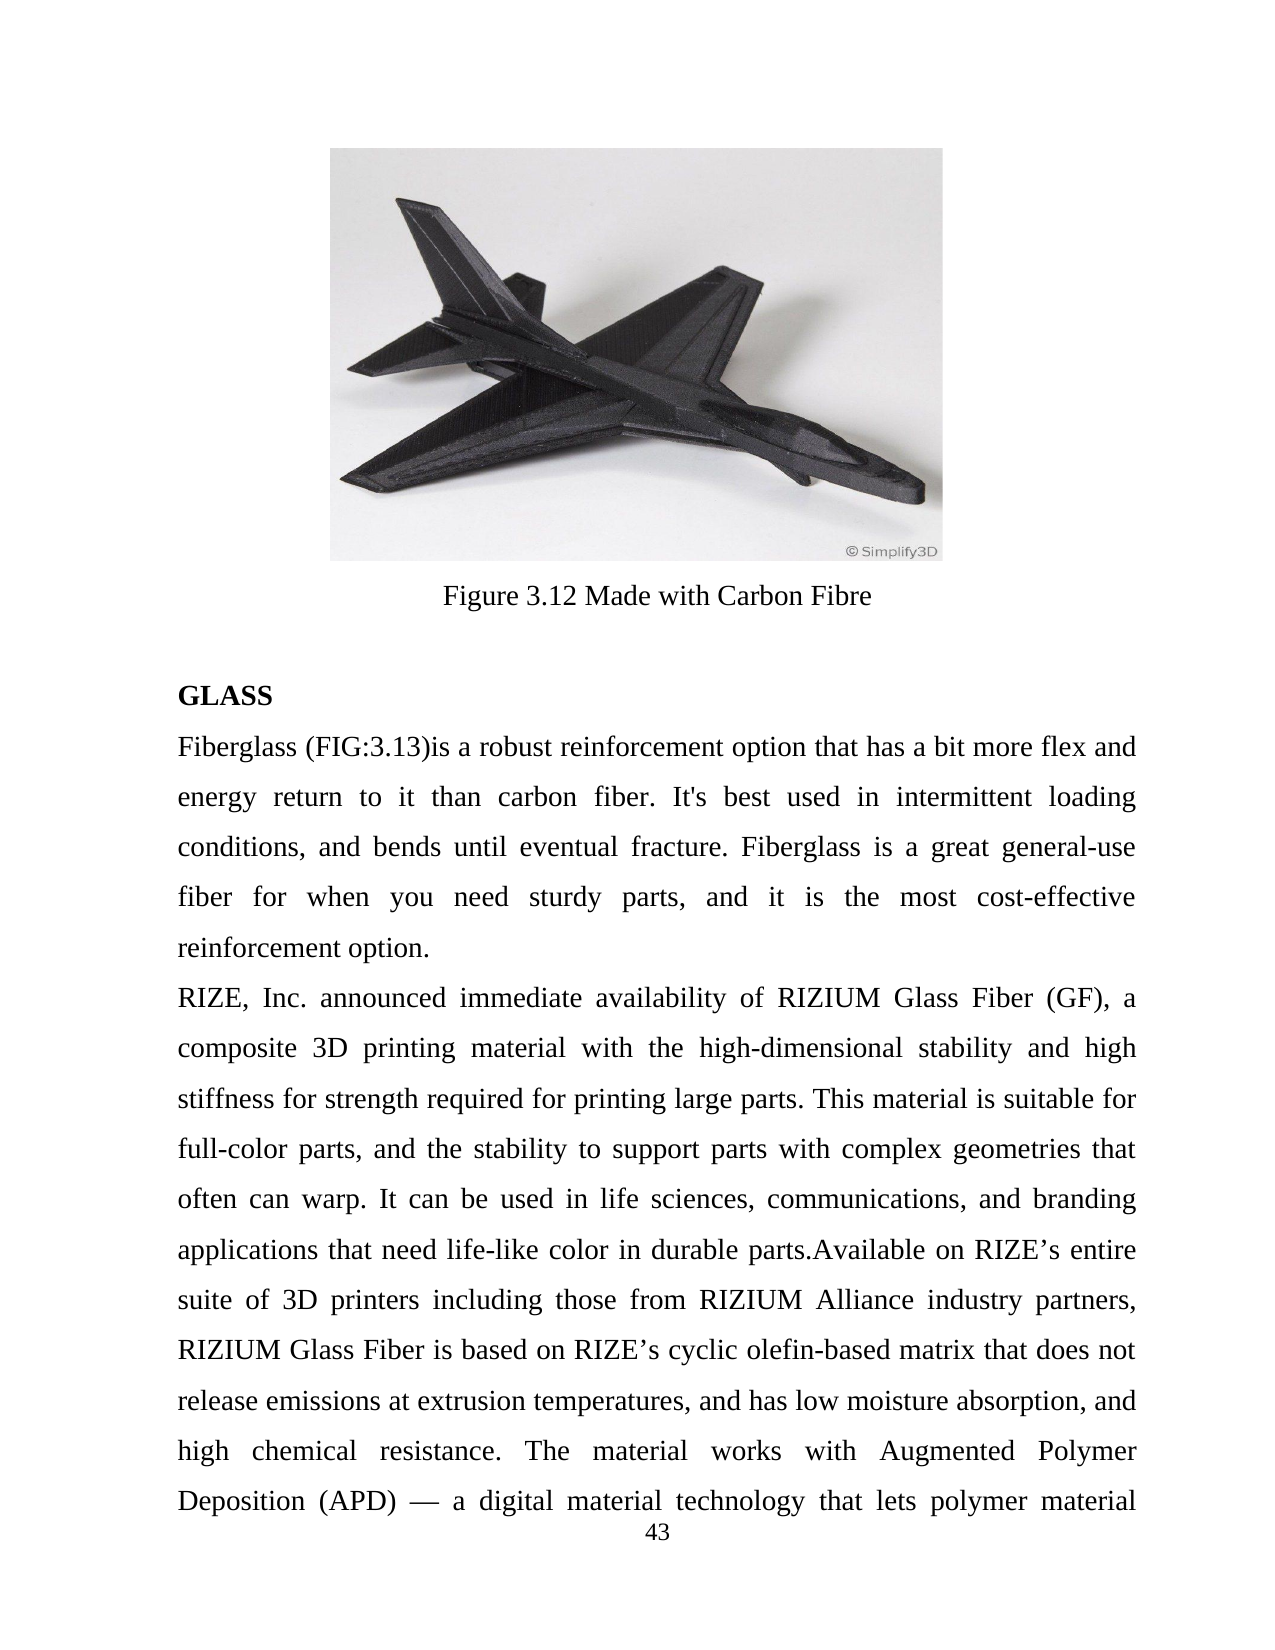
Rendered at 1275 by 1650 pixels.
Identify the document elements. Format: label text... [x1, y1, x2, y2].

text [177, 980, 1137, 1517]
text GLASS [177, 678, 1137, 712]
text Fiberglass (FIG:3.13)is a robust reinforcement option that has a bit more flex and energy return to it than carbon fiber. It's best used in intermittent loading conditions, and bends until eventual fracture. Fiberglass is a great general-use fiber for when you need sturdy parts, and it is the most cost-effective reinforcement option. [177, 729, 1137, 963]
picture [330, 148, 943, 561]
